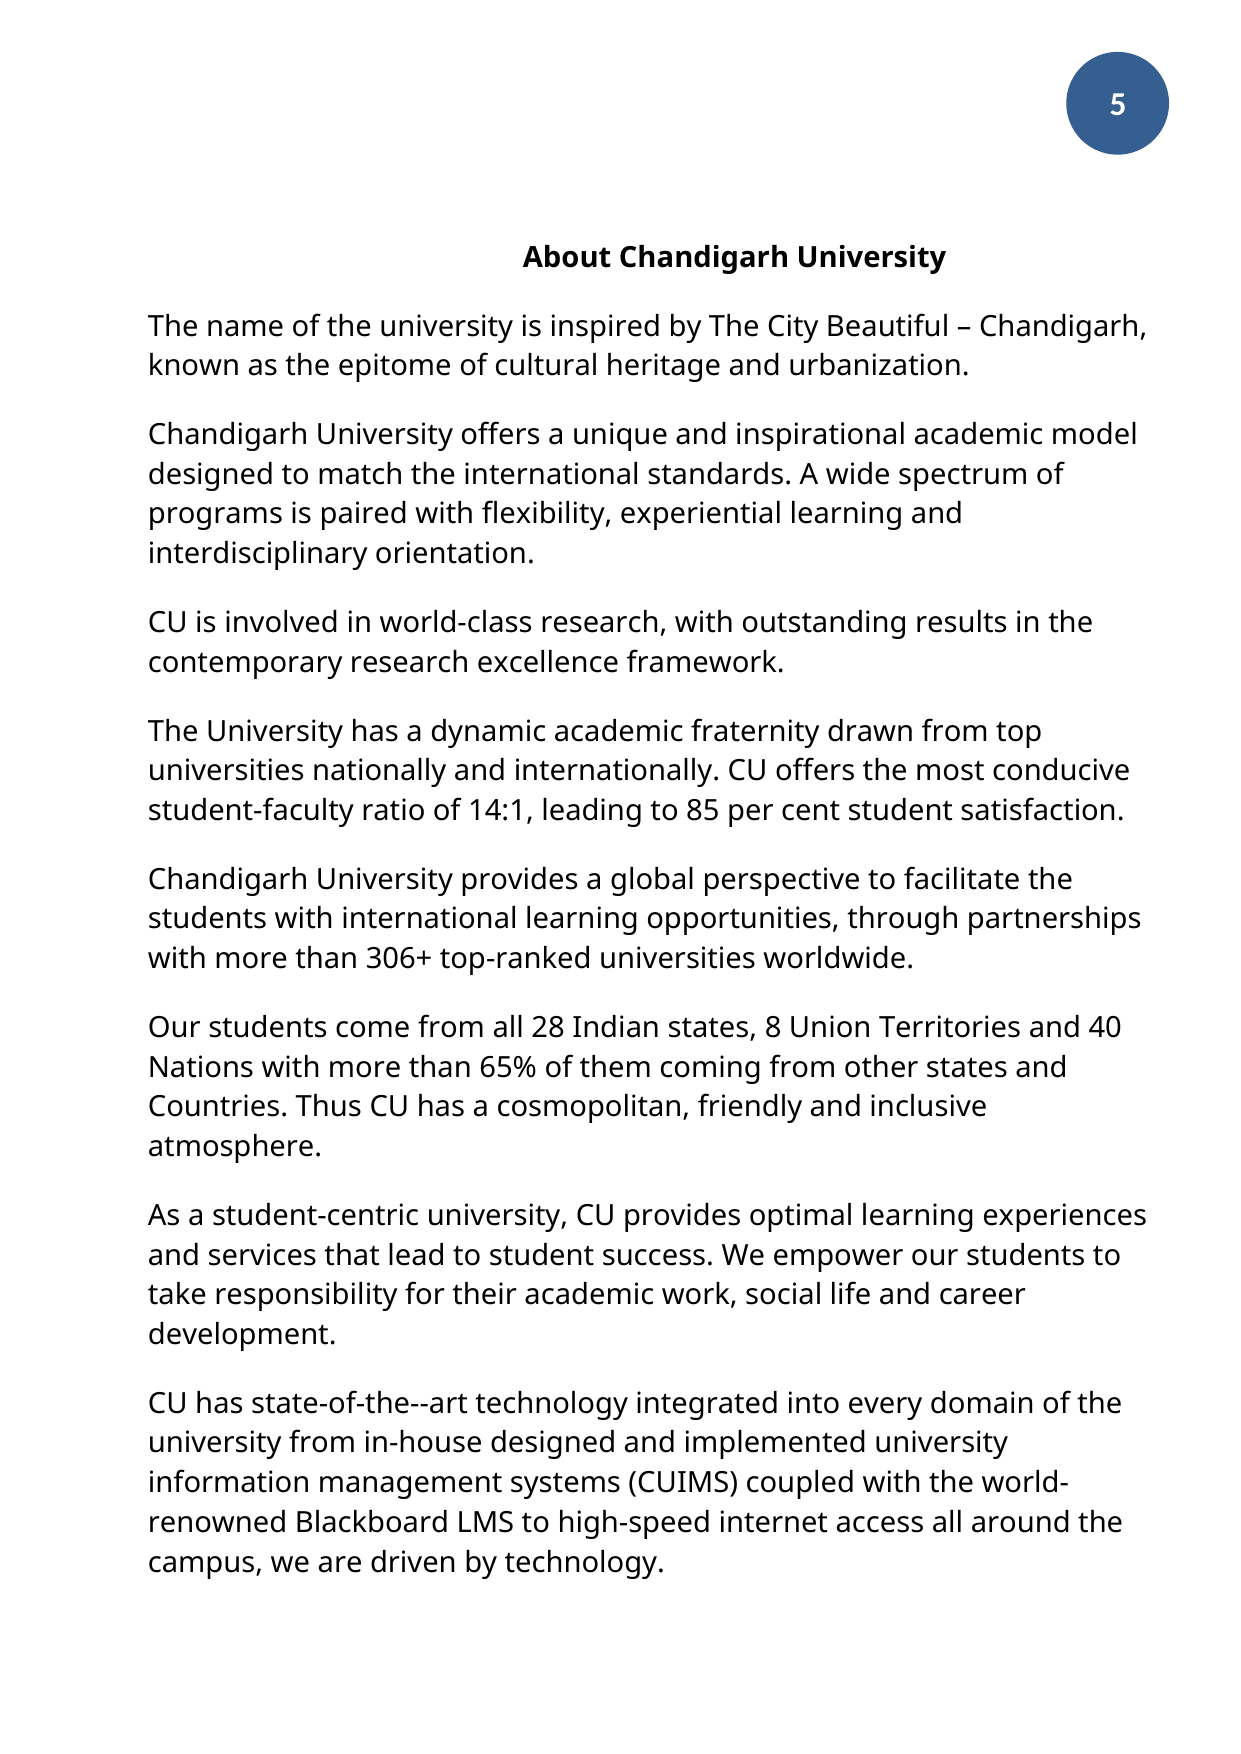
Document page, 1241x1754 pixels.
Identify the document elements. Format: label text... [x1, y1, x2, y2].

text CU has state-of-the--art technology integrated into every domain of the university from in-house designed and implemented university information management systems (CUIMS) coupled with the world-renowned Blackboard LMS to high-speed internet access all around the campus, we are driven by technology. [148, 1382, 1166, 1581]
text As a student-centric university, CU provides optimal learning experiences and services that lead to student success. We empower our students to take responsibility for their academic work, social life and career development. [148, 1194, 1166, 1353]
text The University has a dynamic academic fraternity drawn from top universities nationally and internationally. CU offers the most conducive student-faculty ratio of 14:1, leading to 85 per cent student satisfaction. [148, 710, 1166, 829]
text Chandigarh University offers a unique and inspirational academic model designed to match the international standards. A wide spectrum of programs is paired with flexibility, experiential learning and interdisciplinary orientation. [148, 413, 1166, 572]
text About Chandigarh University [448, 236, 1166, 276]
text Our students come from all 28 Indian states, 8 Union Territories and 40 Nations with more than 65% of them coming from other states and Countries. Thus CU has a cosmopolitan, friendly and inclusive atmosphere. [148, 1006, 1166, 1165]
text The name of the university is inspired by The City Beautiful – Chandigarh, known as the epitome of cultural heritage and urbanization. [148, 305, 1166, 384]
text Chandigarh University provides a global perspective to facilitate the students with international learning opportunities, through partnerships with more than 306+ top-ranked universities worldwide. [148, 858, 1166, 977]
text CU is involved in world-class research, with outstanding results in the contemporary research excellence framework. [148, 601, 1166, 681]
